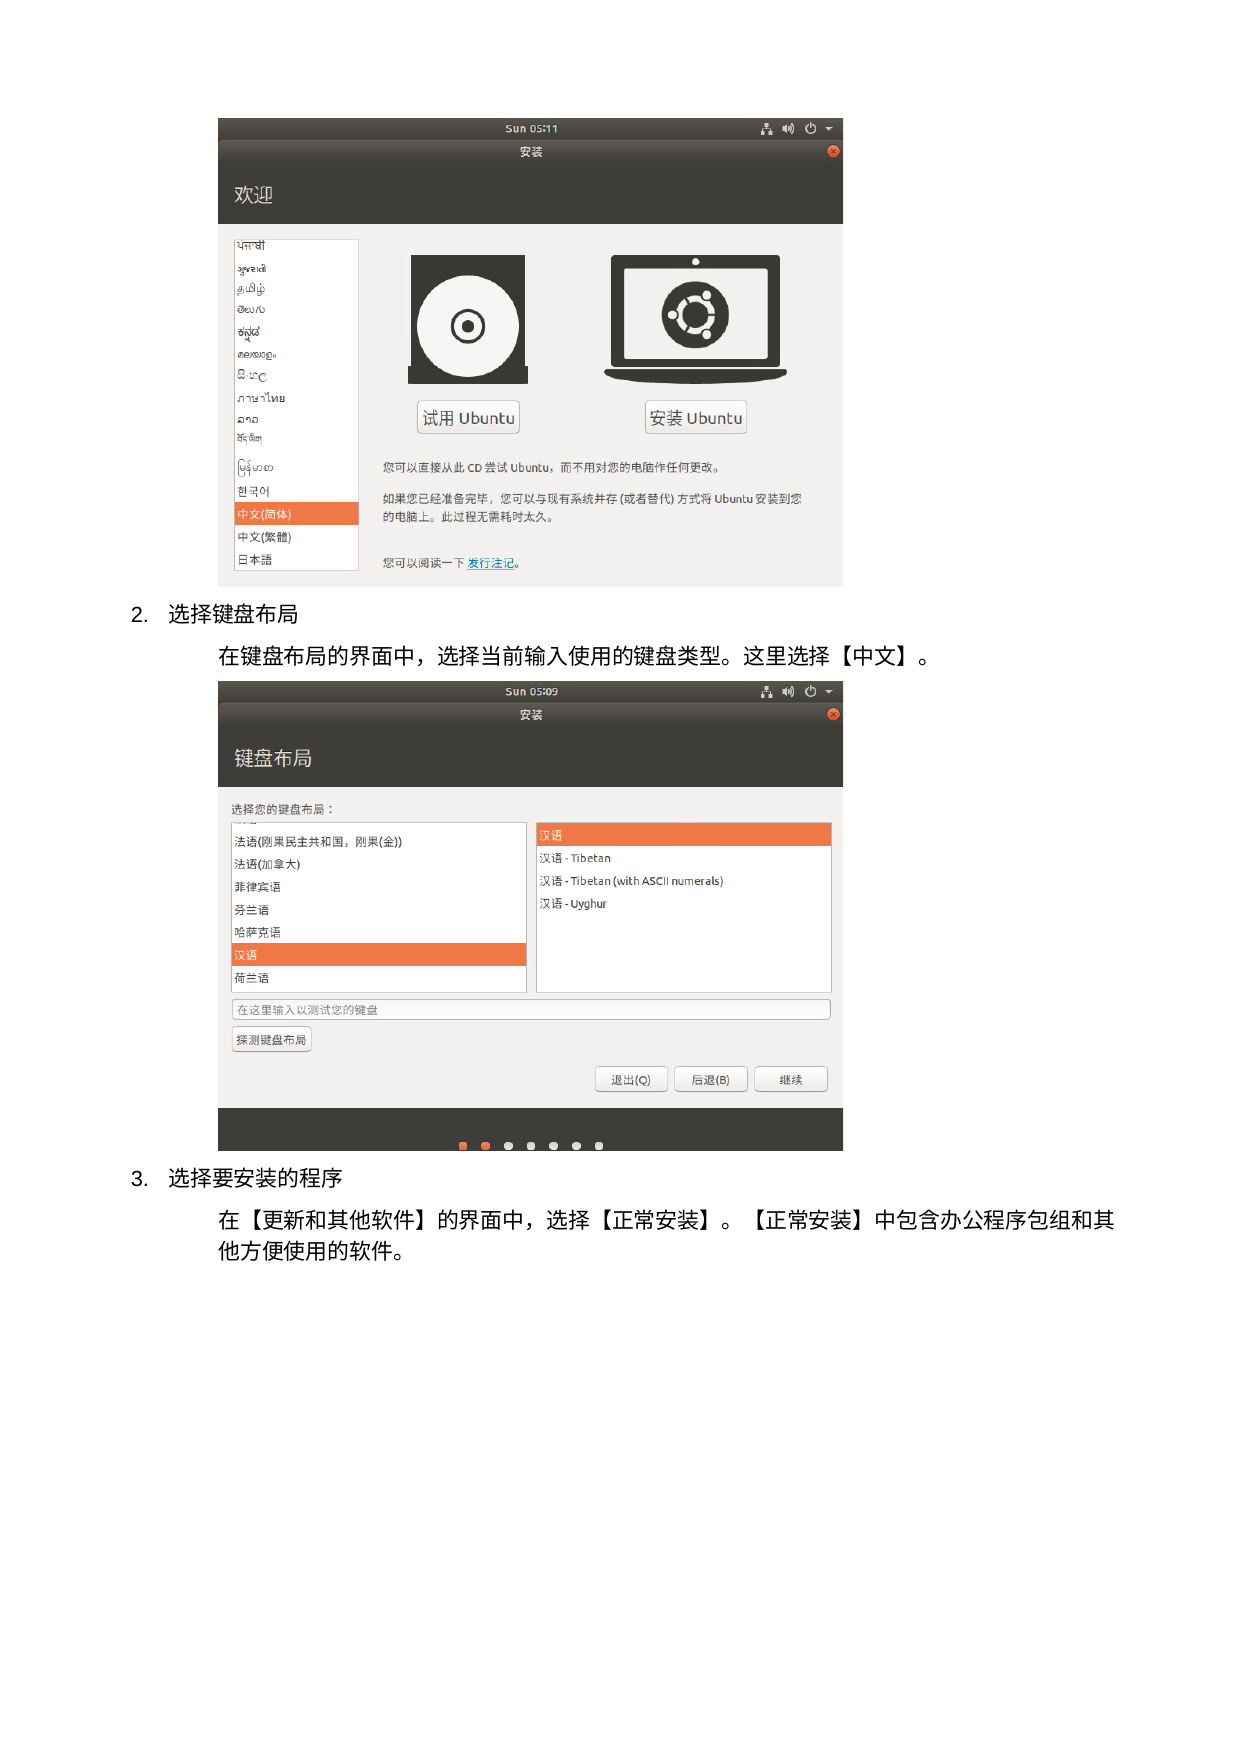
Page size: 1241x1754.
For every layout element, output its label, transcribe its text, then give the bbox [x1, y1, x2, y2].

list 选择键盘布局 [131, 597, 1122, 629]
list 选择要安装的程序 [131, 1161, 1122, 1192]
picture [218, 118, 844, 587]
text 在【更新和其他软件】的界面中，选择【正常安装】。【正常安装】中包含办公程序包组和其他方便使用的软件。 [218, 1203, 1122, 1266]
picture [218, 681, 844, 1151]
text 在键盘布局的界面中，选择当前输入使用的键盘类型。这里选择【中文】。 [218, 639, 1122, 671]
